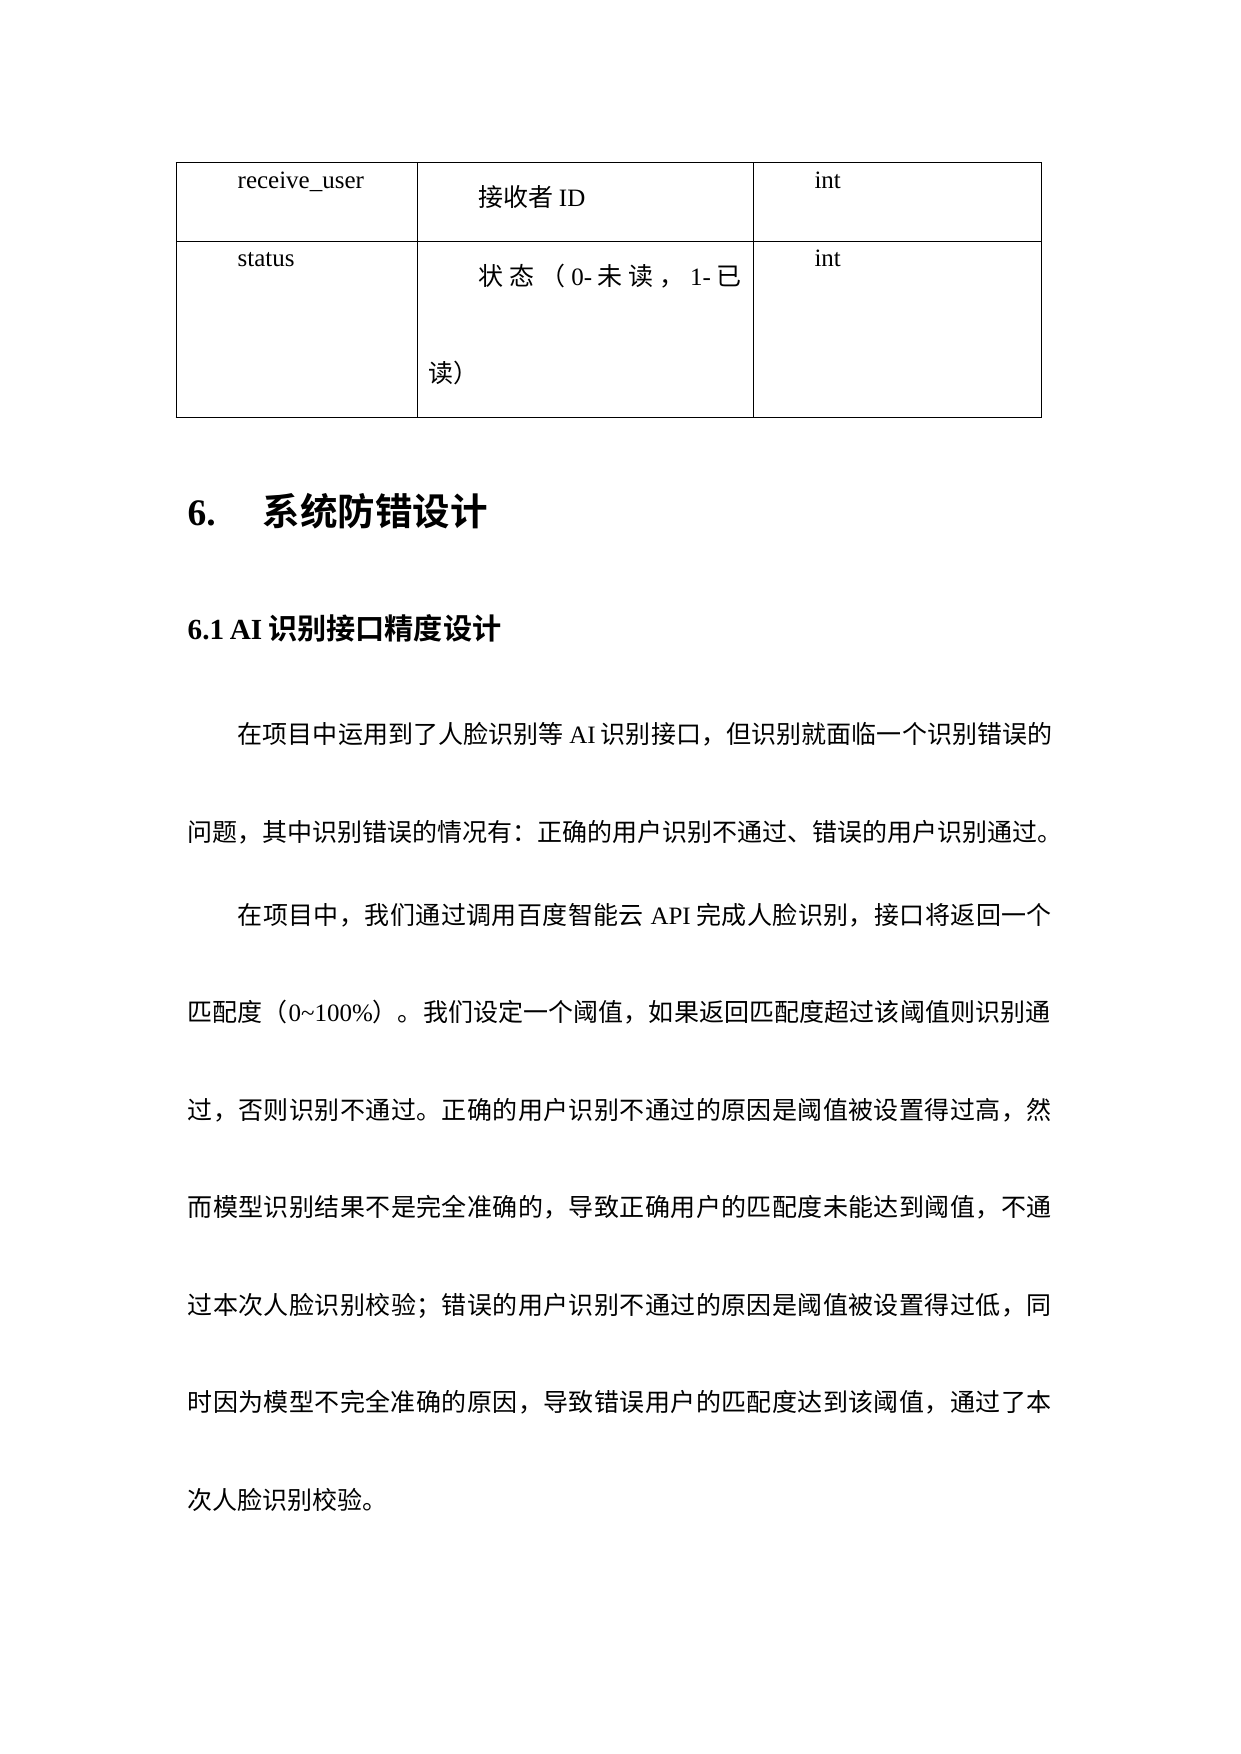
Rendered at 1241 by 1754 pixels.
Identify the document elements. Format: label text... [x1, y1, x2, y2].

table_cell 接收者ID [418, 163, 753, 241]
table_cell 状态（0-未读，1-已读） [418, 242, 753, 417]
table_cell receive_user [177, 163, 417, 241]
text 在项目中运用到了人脸识别等AI识别接口，但识别就面临一个识别错误的问题，其中识别错误的情况有：正确的用户识别不通过、错误的用户识别通过。 [187, 700, 1053, 863]
table_cell int [754, 163, 1041, 241]
table_cell status [177, 242, 417, 417]
text 在项目中，我们通过调用百度智能云API完成人脸识别，接口将返回一个匹配度（0~100%）。我们设定一个阈值，如果返回匹配度超过该阈值则识别通过，否则识别不通过。正确的用户识别不通过的原因是阈值被设置得过高，然而模型识别结果不是完全准确的，导致正确用户的匹配度未能达到阈值，不通过本次人脸识别校验；错误的用户识别不通过的原因是阈值被设置得过低，同时因为模型不完全准确的原因，导致错误用户的匹配度达到该阈值，通过了本次人脸识别校验。 [187, 881, 1053, 1531]
subtitle 6.1 AI识别接口精度设计 [187, 594, 1053, 659]
table_cell int [754, 242, 1041, 417]
subtitle 系统防错设计 [187, 477, 1053, 542]
